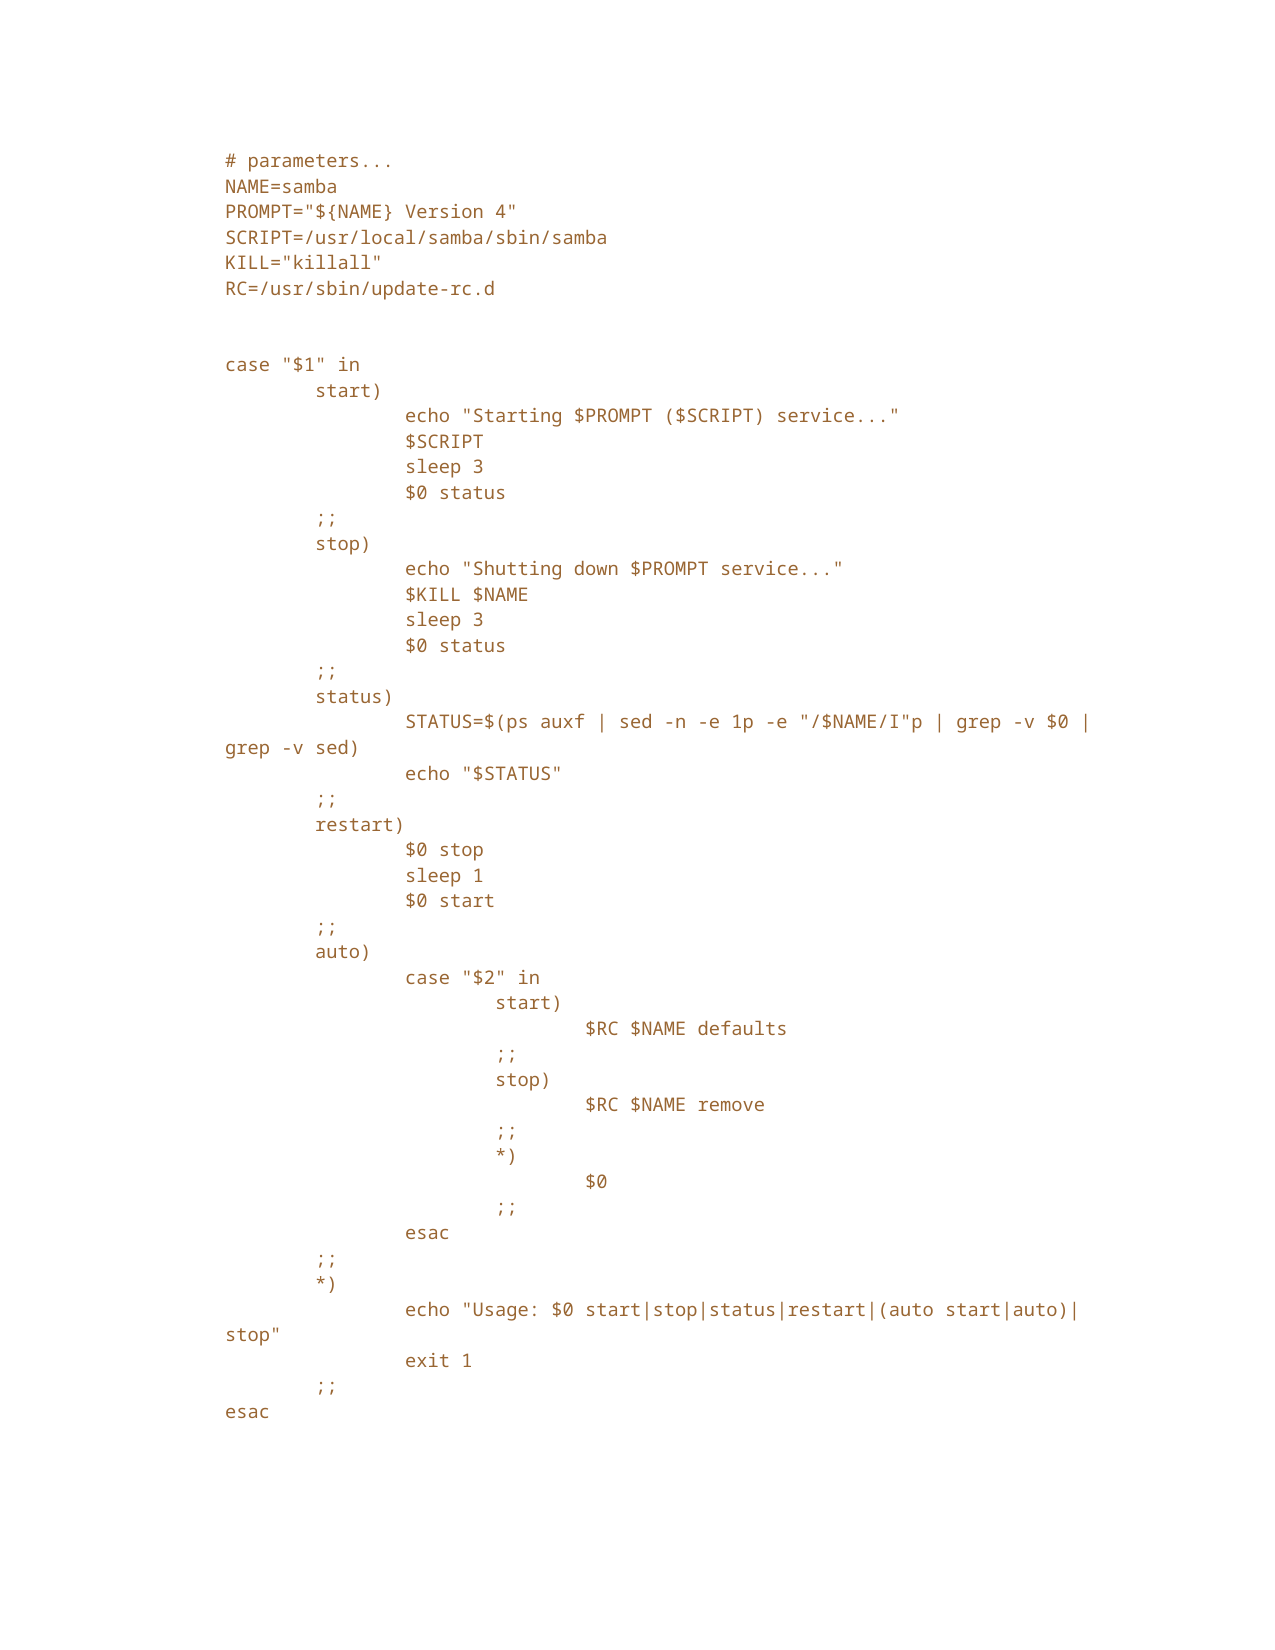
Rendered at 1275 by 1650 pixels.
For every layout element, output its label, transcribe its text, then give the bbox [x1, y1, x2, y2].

text ;; [225, 1372, 1125, 1398]
text ;; [225, 505, 1125, 530]
text $0 [225, 1168, 1125, 1194]
text $RC $NAME defaults [225, 1015, 1125, 1041]
text sleep 3 [225, 454, 1125, 479]
text ;; [225, 913, 1125, 938]
text case "$2" in [225, 964, 1125, 989]
text start) [225, 377, 1125, 403]
text echo "$STATUS" [225, 760, 1125, 785]
text # parameters... [225, 147, 1125, 173]
text case "$1" in [225, 352, 1125, 377]
text sleep 3 [225, 607, 1125, 632]
text ;; [225, 1041, 1125, 1066]
text sleep 1 [225, 862, 1125, 887]
text echo "Starting $PROMPT ($SCRIPT) service..." [225, 403, 1125, 428]
text start) [225, 989, 1125, 1015]
text $0 status [225, 479, 1125, 505]
text RC=/usr/sbin/update-rc.d [225, 275, 1125, 301]
text NAME=samba [225, 173, 1125, 198]
text KILL="killall" [225, 249, 1125, 275]
text STATUS=$(ps auxf | sed -n -e 1p -e "/$NAME/I"p | grep -v $0 | grep -v sed) [225, 709, 1125, 760]
text ;; [225, 658, 1125, 683]
text auto) [225, 938, 1125, 964]
text $0 status [225, 632, 1125, 658]
text PROMPT="${NAME} Version 4" [225, 198, 1125, 224]
text $RC $NAME remove [225, 1092, 1125, 1117]
text ;; [225, 1245, 1125, 1270]
text stop) [225, 1066, 1125, 1092]
text restart) [225, 811, 1125, 836]
text stop) [225, 530, 1125, 556]
text echo "Usage: $0 start|stop|status|restart|(auto start|auto)|stop" [225, 1296, 1125, 1347]
text ;; [225, 1117, 1125, 1143]
text ;; [225, 785, 1125, 811]
text $0 stop [225, 836, 1125, 862]
text echo "Shutting down $PROMPT service..." [225, 556, 1125, 581]
text ;; [225, 1194, 1125, 1219]
text exit 1 [225, 1347, 1125, 1372]
text $0 start [225, 887, 1125, 913]
text status) [225, 683, 1125, 709]
text esac [225, 1219, 1125, 1245]
text $SCRIPT [225, 428, 1125, 454]
text *) [225, 1143, 1125, 1168]
text SCRIPT=/usr/local/samba/sbin/samba [225, 224, 1125, 249]
text $KILL $NAME [225, 581, 1125, 607]
text esac [225, 1398, 1125, 1423]
text *) [225, 1270, 1125, 1296]
